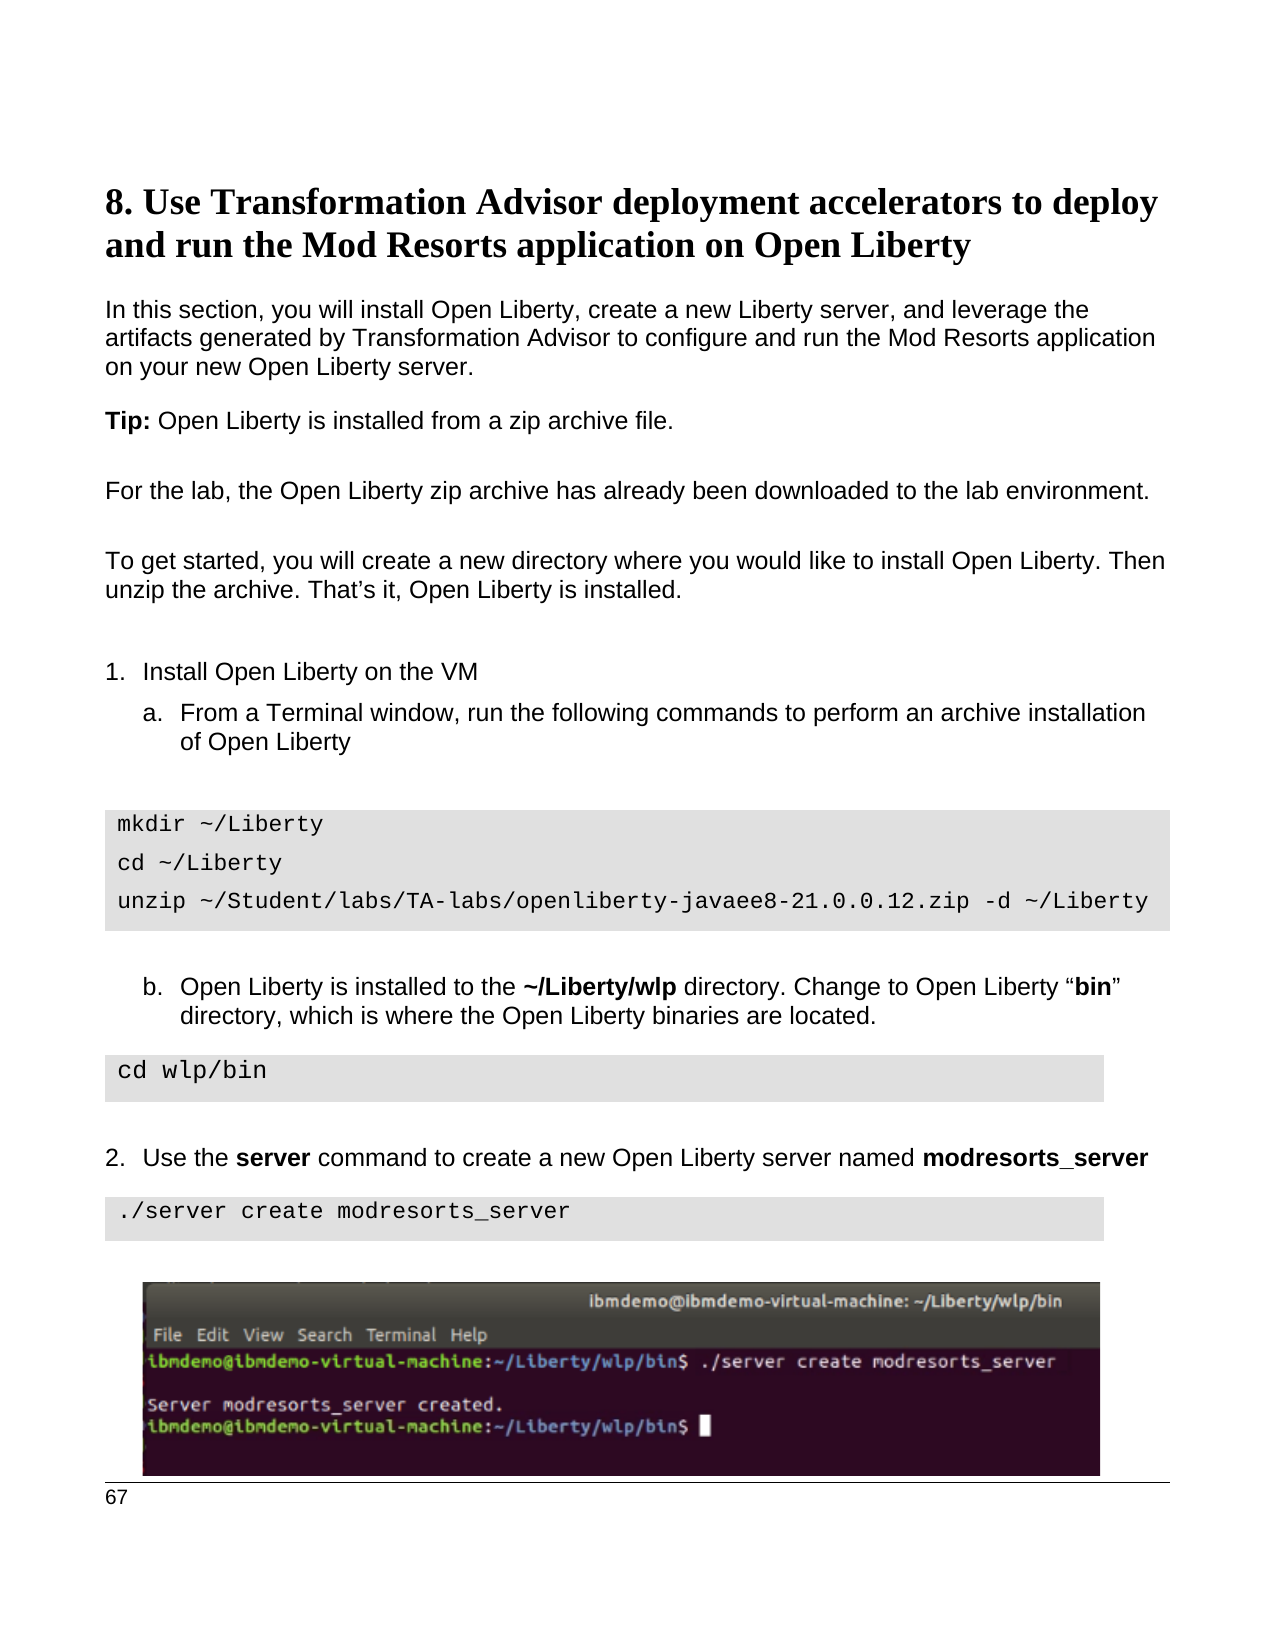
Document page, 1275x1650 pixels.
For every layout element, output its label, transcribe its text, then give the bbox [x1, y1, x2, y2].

picture [142, 1282, 1101, 1476]
text In this section, you will install Open Liberty, create a new Liberty server, and leverage the artifacts generated by Transformation Advisor to configure and run the Mod Resorts application on your new Open Liberty server. [105, 294, 1170, 381]
text To get started, you will create a new directory where you would like to install Open Liberty. Then unzip the archive. That’s it, Open Liberty is installed. [105, 546, 1170, 603]
list Install Open Liberty on the VM [105, 657, 1170, 686]
list Open Liberty is installed to the ~/Liberty/wlp directory. Change to Open Liberty “bin” directory, which is where the Open Liberty binaries are located. [142, 972, 1170, 1030]
list From a Terminal window, run the following commands to perform an archive installation of Open Liberty [142, 698, 1170, 756]
list Use the server command to create a new Open Liberty server named modresorts_server [105, 1143, 1170, 1172]
text For the lab, the Open Liberty zip archive has already been downloaded to the lab environment. [105, 476, 1170, 504]
table_header cd wlp/bin [105, 1055, 1104, 1102]
table_header ./server create modresorts_server [105, 1197, 1104, 1241]
table_header mkdir ~/Liberty cd ~/Liberty unzip ~/Student/labs/TA-labs/openliberty-javaee8-21.0.0.12.zip -d ~/Liberty [105, 810, 1170, 931]
text Tip: Open Liberty is installed from a zip archive file. [105, 406, 1170, 434]
text 8. Use Transformation Advisor deployment accelerators to deploy and run the Mod Resorts application on Open Liberty [105, 179, 1170, 265]
